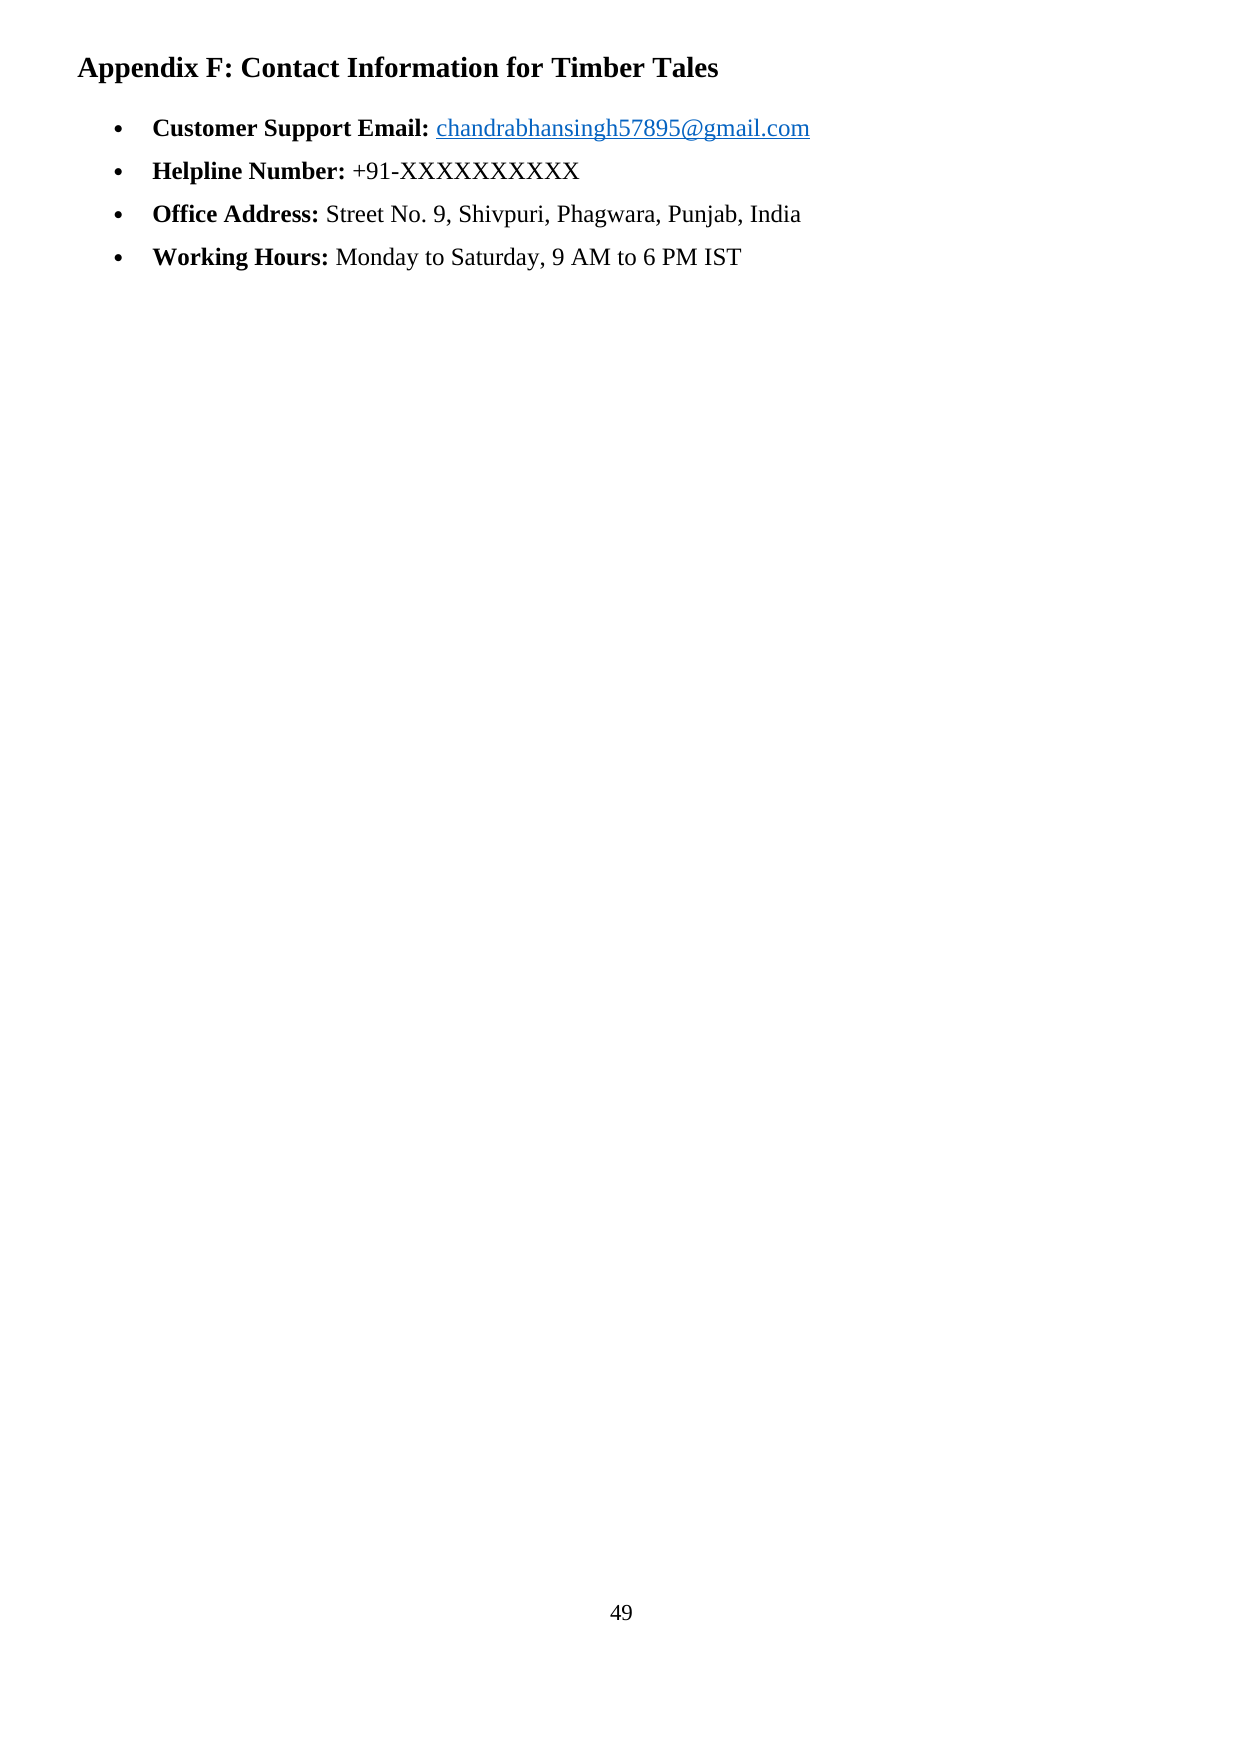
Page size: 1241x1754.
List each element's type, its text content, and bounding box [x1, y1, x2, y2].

list Office Address: Street No. 9, Shivpuri, Phagwara, Punjab, India [114, 199, 1165, 228]
list Working Hours: Monday to Saturday, 9 AM to 6 PM IST [114, 242, 1165, 271]
list Customer Support Email: chandrabhansingh57895@gmail.com [114, 113, 1165, 141]
list Helpline Number: +91-XXXXXXXXXX [114, 156, 1165, 184]
subtitle Appendix F: Contact Information for Timber Tales [77, 50, 1165, 83]
